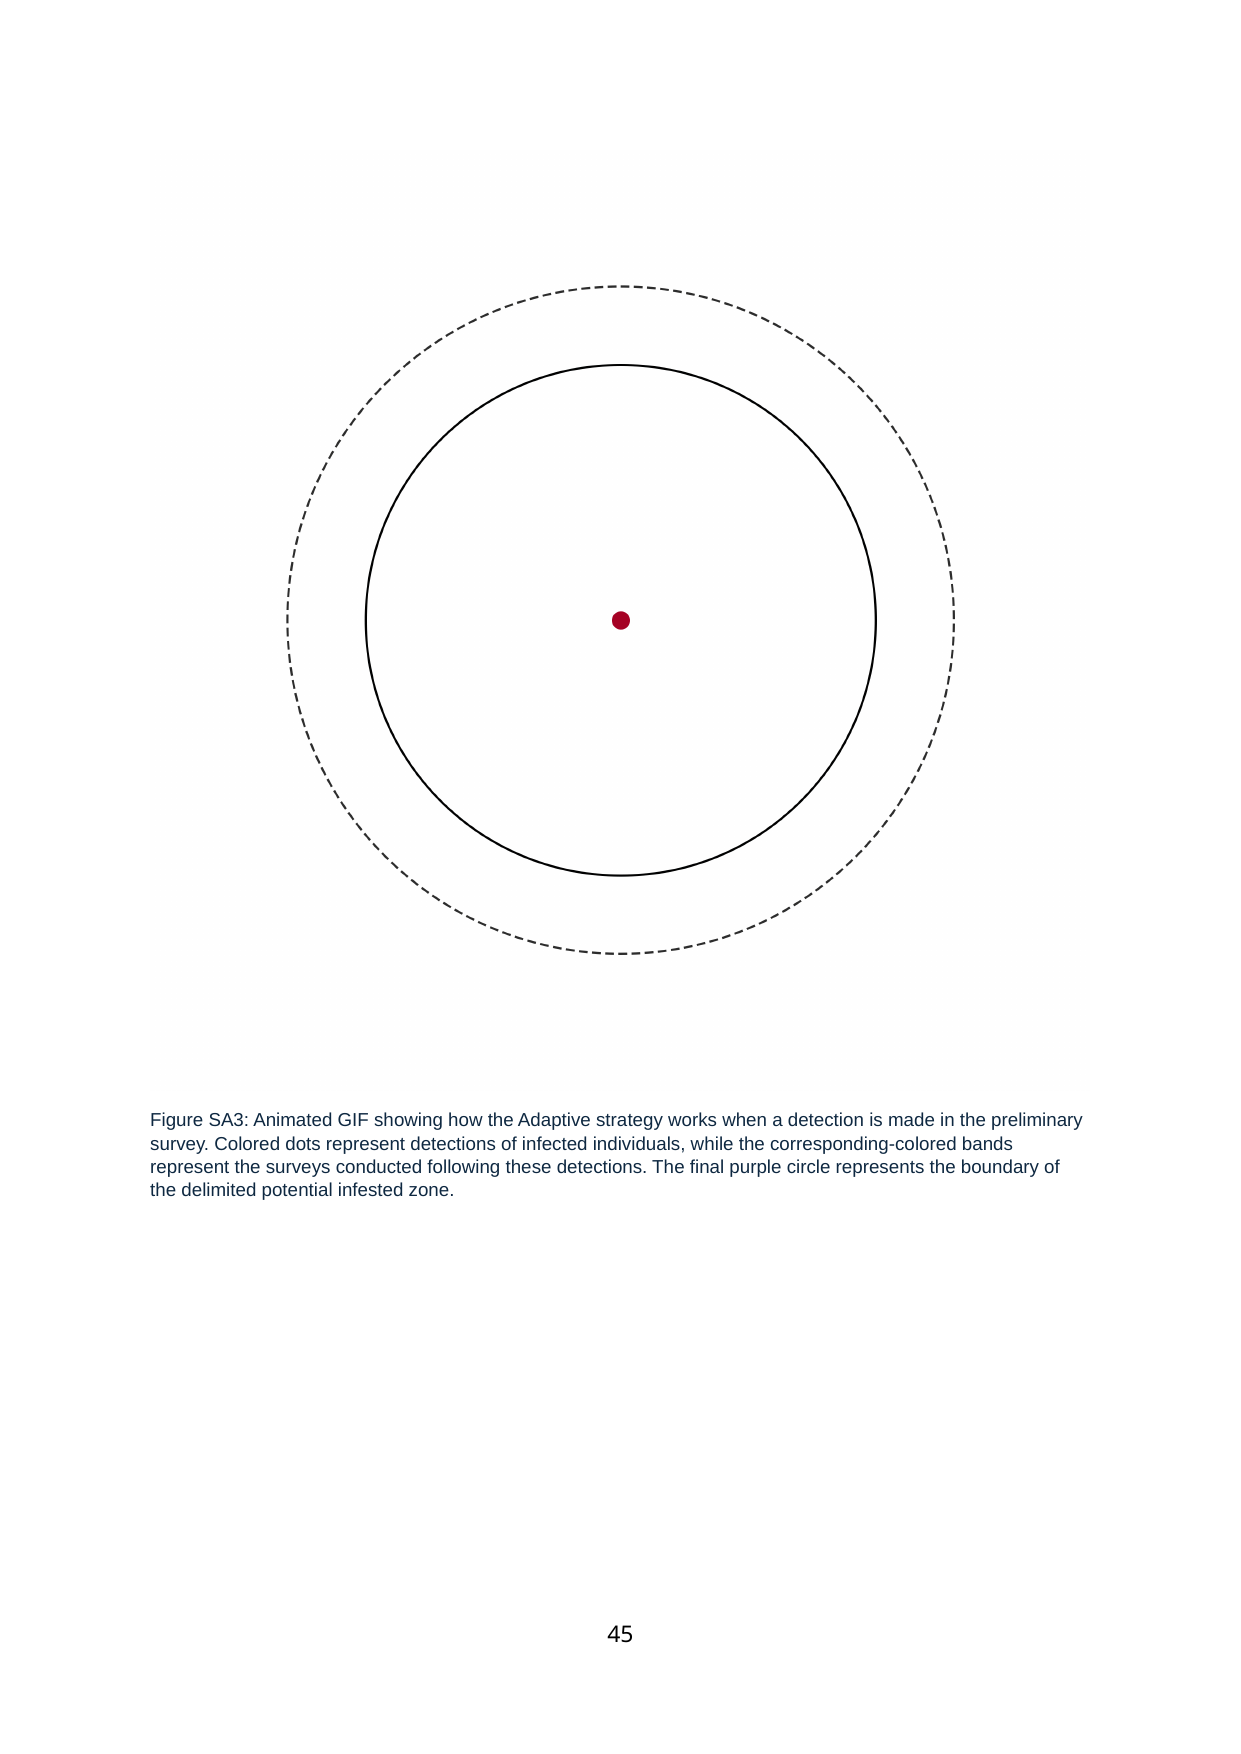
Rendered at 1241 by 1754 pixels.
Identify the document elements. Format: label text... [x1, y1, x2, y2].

text Figure SA3: Animated GIF showing how the Adaptive strategy works when a detection is made in the preliminary survey. Colored dots represent detections of infected individuals, while the corresponding-colored bands represent the surveys conducted following these detections. The final purple circle represents the boundary of the delimited potential infested zone. [150, 1109, 1090, 1201]
picture [150, 150, 1090, 1091]
